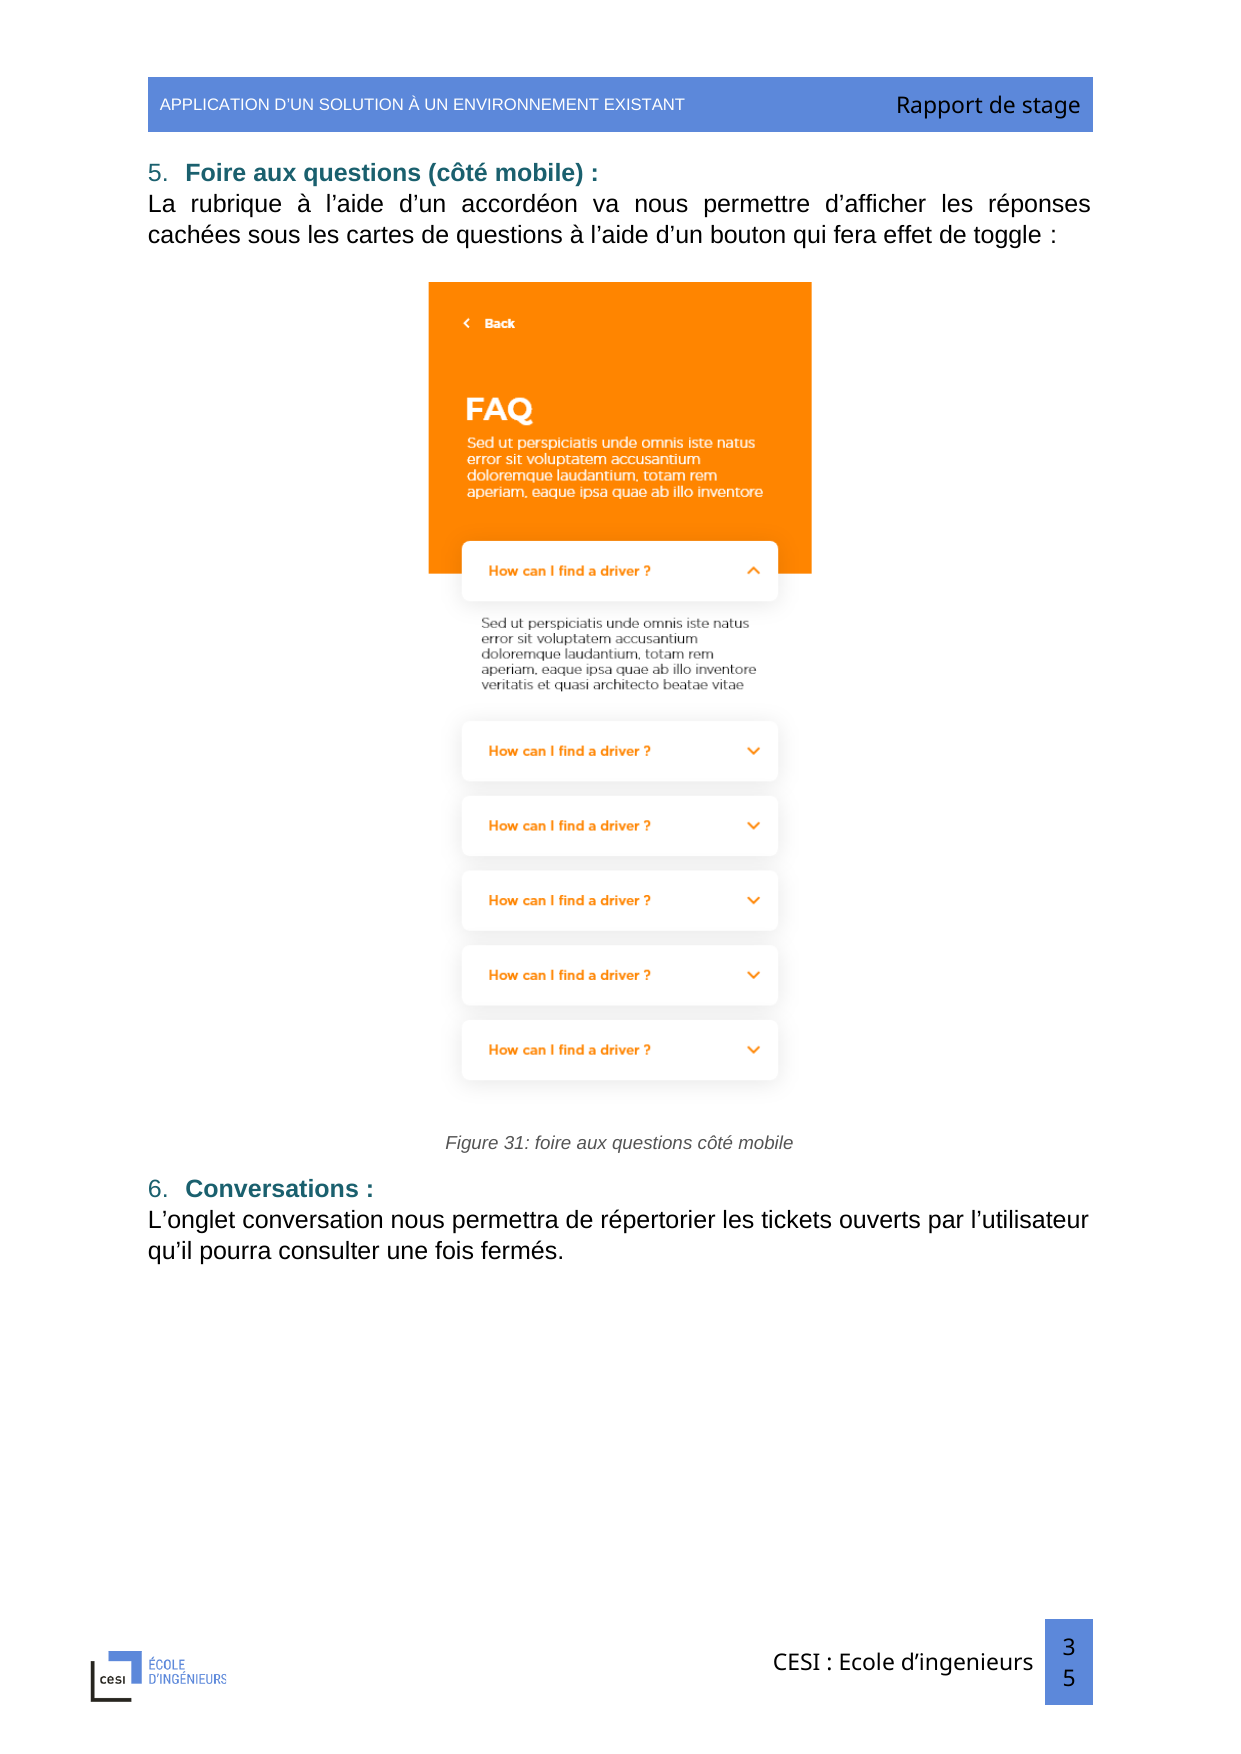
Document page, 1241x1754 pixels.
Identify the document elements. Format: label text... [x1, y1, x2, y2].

list L’onglet conversation nous permettra de répertorier les tickets ouverts par l’utilisateur qu’il pourra consulter une fois fermés. [148, 1205, 1093, 1265]
picture [90, 1651, 227, 1702]
subtitle Conversations : [148, 1174, 1093, 1203]
picture [428, 282, 812, 1113]
subtitle Foire aux questions (côté mobile) : [148, 158, 1093, 187]
list La rubrique à l’aide d’un accordéon va nous permettre d’afficher les réponses cachées sous les cartes de questions à l’aide d’un bouton qui fera effet de toggle : [148, 189, 1093, 249]
